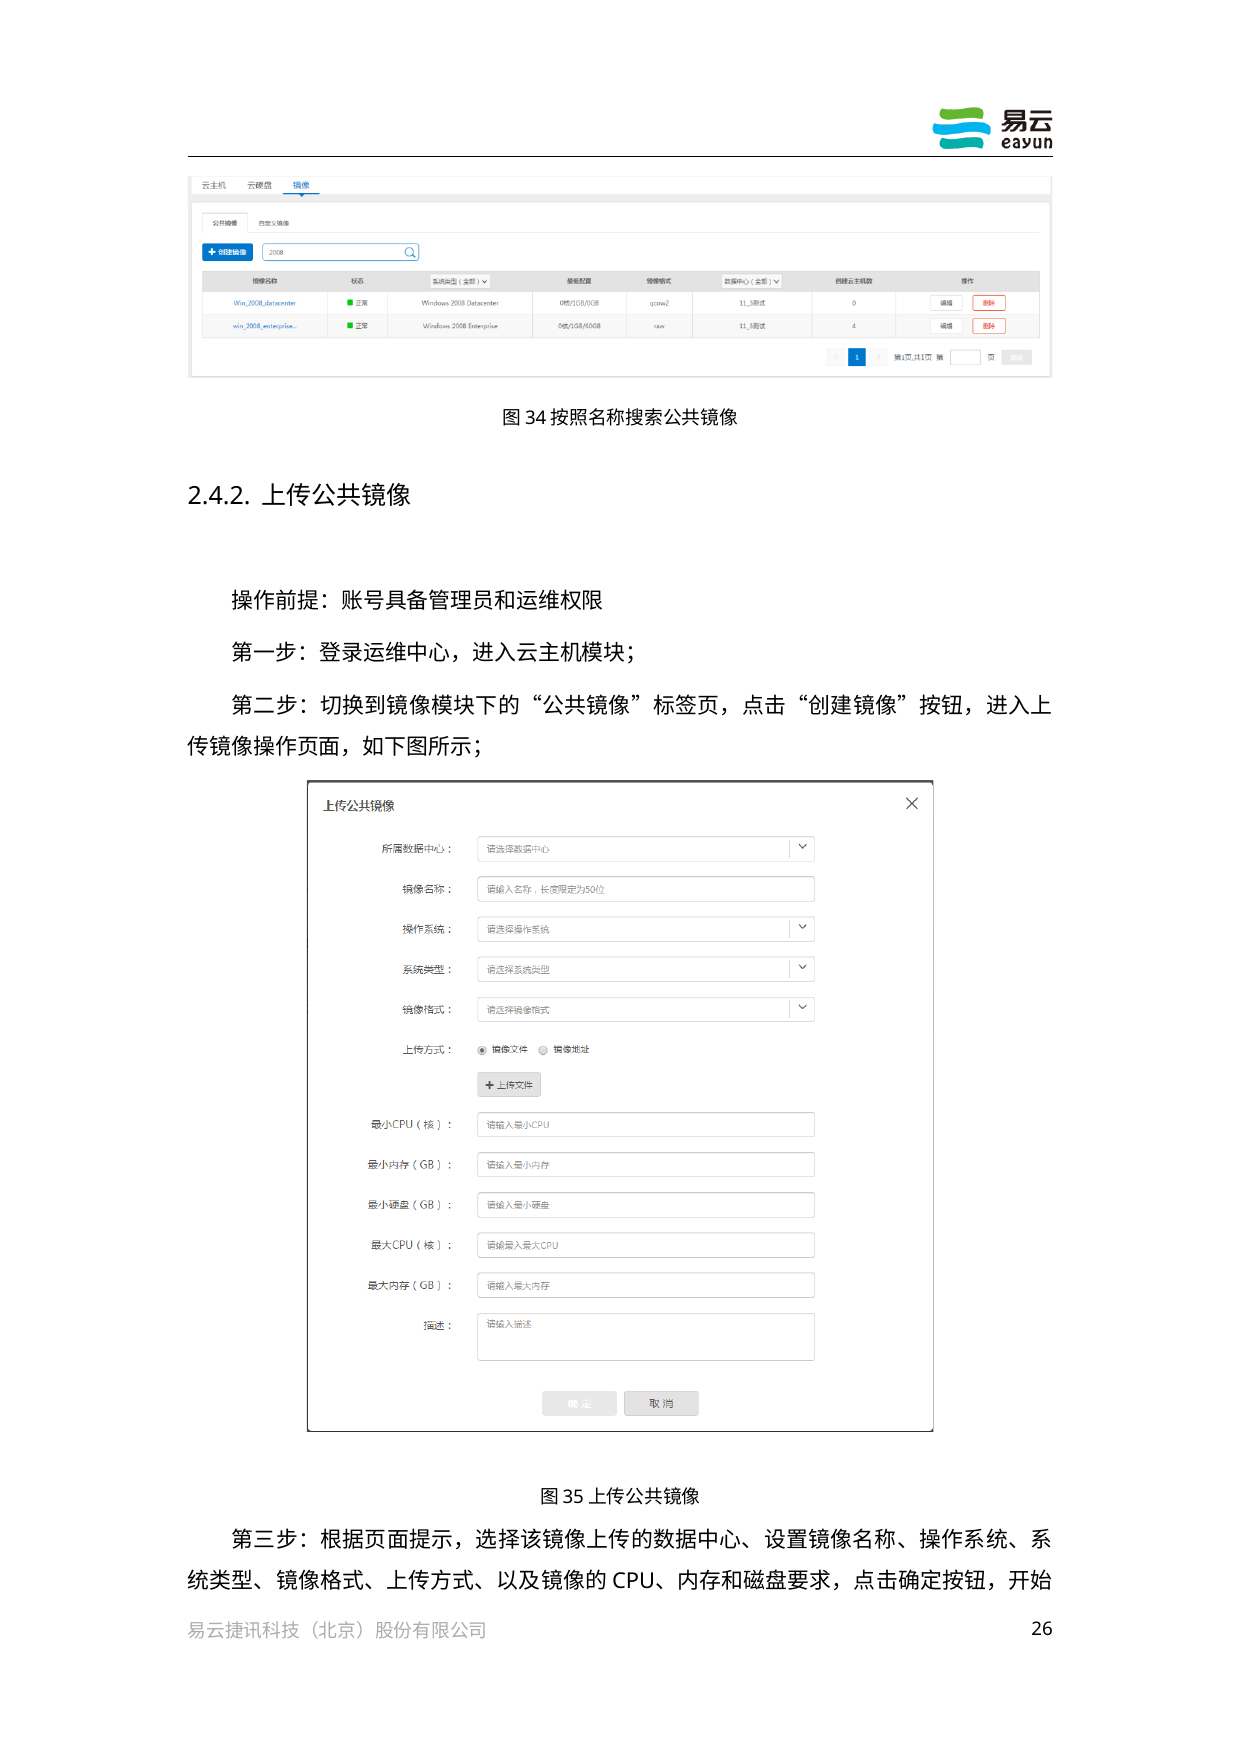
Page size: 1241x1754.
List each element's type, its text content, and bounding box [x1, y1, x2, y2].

text 图35 上传公共镜像 [187, 1479, 1053, 1513]
text 操作前提：账号具备管理员和运维权限 [187, 581, 1053, 615]
text 第二步：切换到镜像模块下的“公共镜像”标签页，点击“创建镜像”按钮，进入上传镜像操作页面，如下图所示； [187, 687, 1053, 762]
text 第三步：根据页面提示，选择该镜像上传的数据中心、设置镜像名称、操作系统、系统类型、镜像格式、上传方式、以及镜像的CPU、内存和磁盘要求，点击确定按钮，开始上传镜像。镜像上传成功后，在公共镜像列表会查看到刚上传镜像的记录。 [187, 1521, 1053, 1596]
subtitle 上传公共镜像 [187, 460, 1053, 528]
picture [306, 780, 934, 1432]
picture [932, 97, 1053, 156]
text 图34 按照名称搜索公共镜像 [187, 399, 1053, 433]
text 第一步：登录运维中心，进入云主机模块； [187, 634, 1053, 668]
picture [187, 176, 1053, 378]
